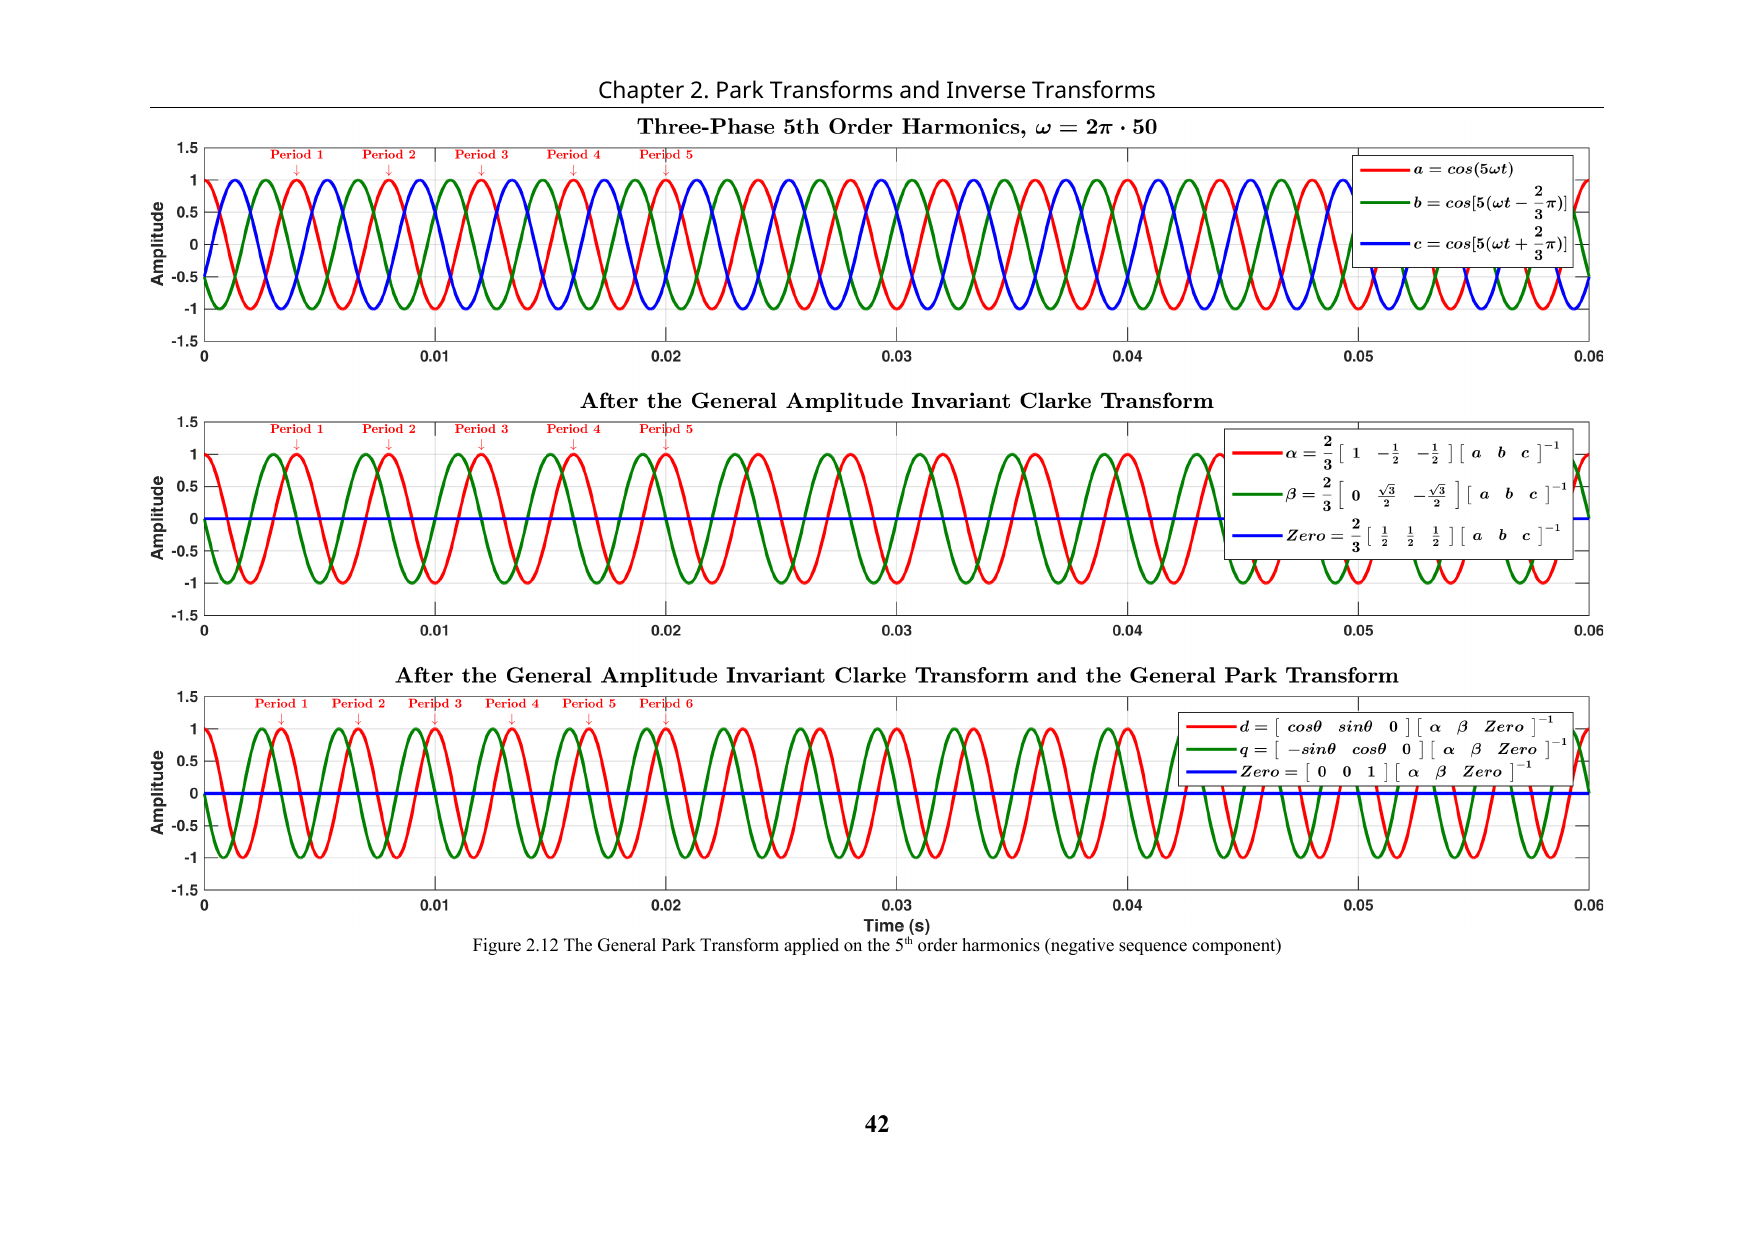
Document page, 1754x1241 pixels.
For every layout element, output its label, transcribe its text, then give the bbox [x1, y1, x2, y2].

picture [150, 118, 1604, 935]
text Figure . The General Park Transform applied on the 5th order harmonics (negative sequence component) [150, 935, 1604, 956]
